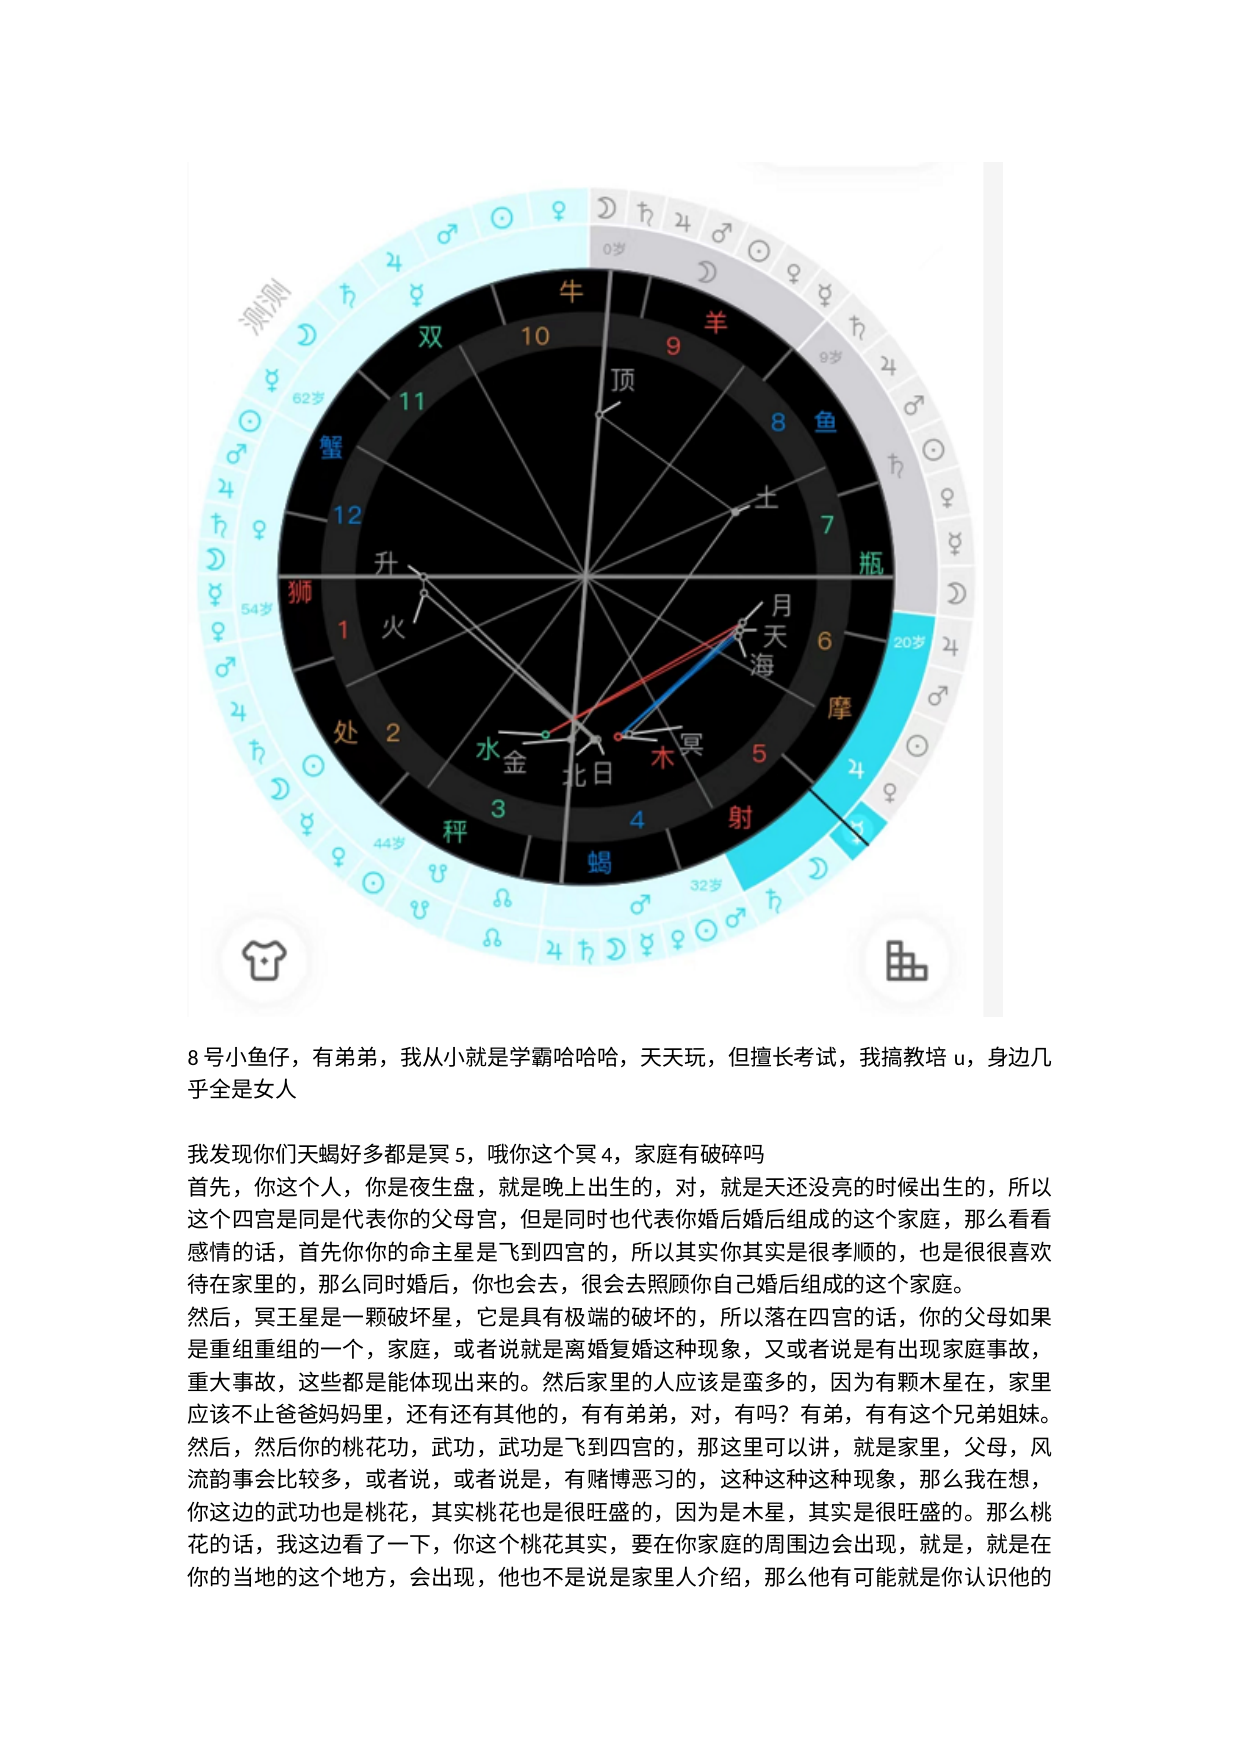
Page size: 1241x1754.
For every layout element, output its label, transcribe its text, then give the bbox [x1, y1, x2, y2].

picture [187, 162, 1003, 1017]
text 8号小鱼仔，有弟弟，我从小就是学霸哈哈哈，天天玩，但擅长考试，我搞教培u，身边几乎全是女人 [187, 1039, 1053, 1104]
text 我发现你们天蝎好多都是冥5，哦你这个冥4，家庭有破碎吗 [187, 1137, 1053, 1169]
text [187, 1429, 1053, 1592]
text 首先，你这个人，你是夜生盘，就是晚上出生的，对，就是天还没亮的时候出生的，所以这个四宫是同是代表你的父母宫，但是同时也代表你婚后婚后组成的这个家庭，那么看看感情的话，首先你你的命主星是飞到四宫的，所以其实你其实是很孝顺的，也是很很喜欢待在家里的，那么同时婚后，你也会去，很会去照顾你自己婚后组成的这个家庭。 [187, 1169, 1053, 1299]
text 然后，冥王星是一颗破坏星，它是具有极端的破坏的，所以落在四宫的话，你的父母如果是重组重组的一个，家庭，或者说就是离婚复婚这种现象，又或者说是有出现家庭事故，重大事故，这些都是能体现出来的。然后家里的人应该是蛮多的，因为有颗木星在，家里应该不止爸爸妈妈里，还有还有其他的，有有弟弟，对，有吗？有弟，有有这个兄弟姐妹。 [187, 1299, 1053, 1429]
